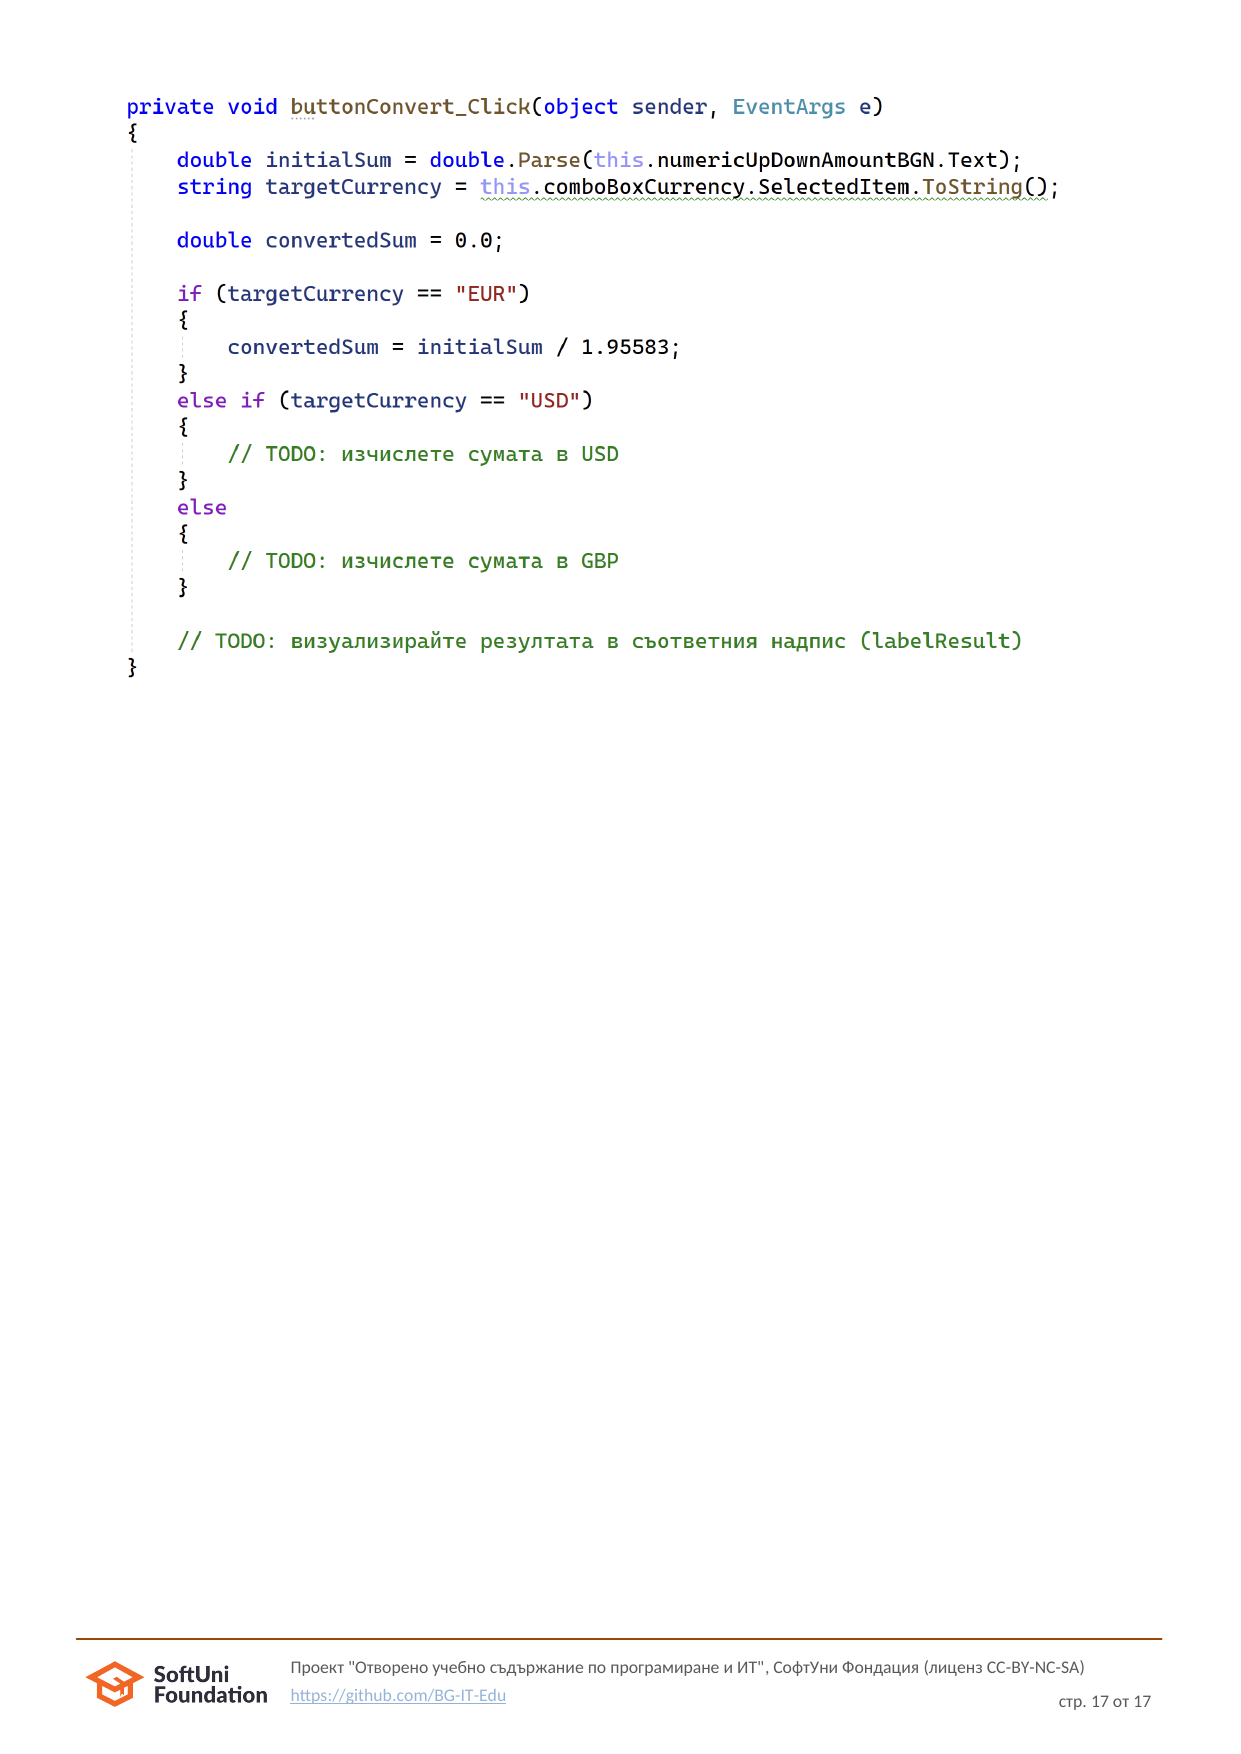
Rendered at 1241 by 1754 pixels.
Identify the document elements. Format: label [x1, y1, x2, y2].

picture [85, 1661, 267, 1707]
picture [121, 95, 1119, 688]
